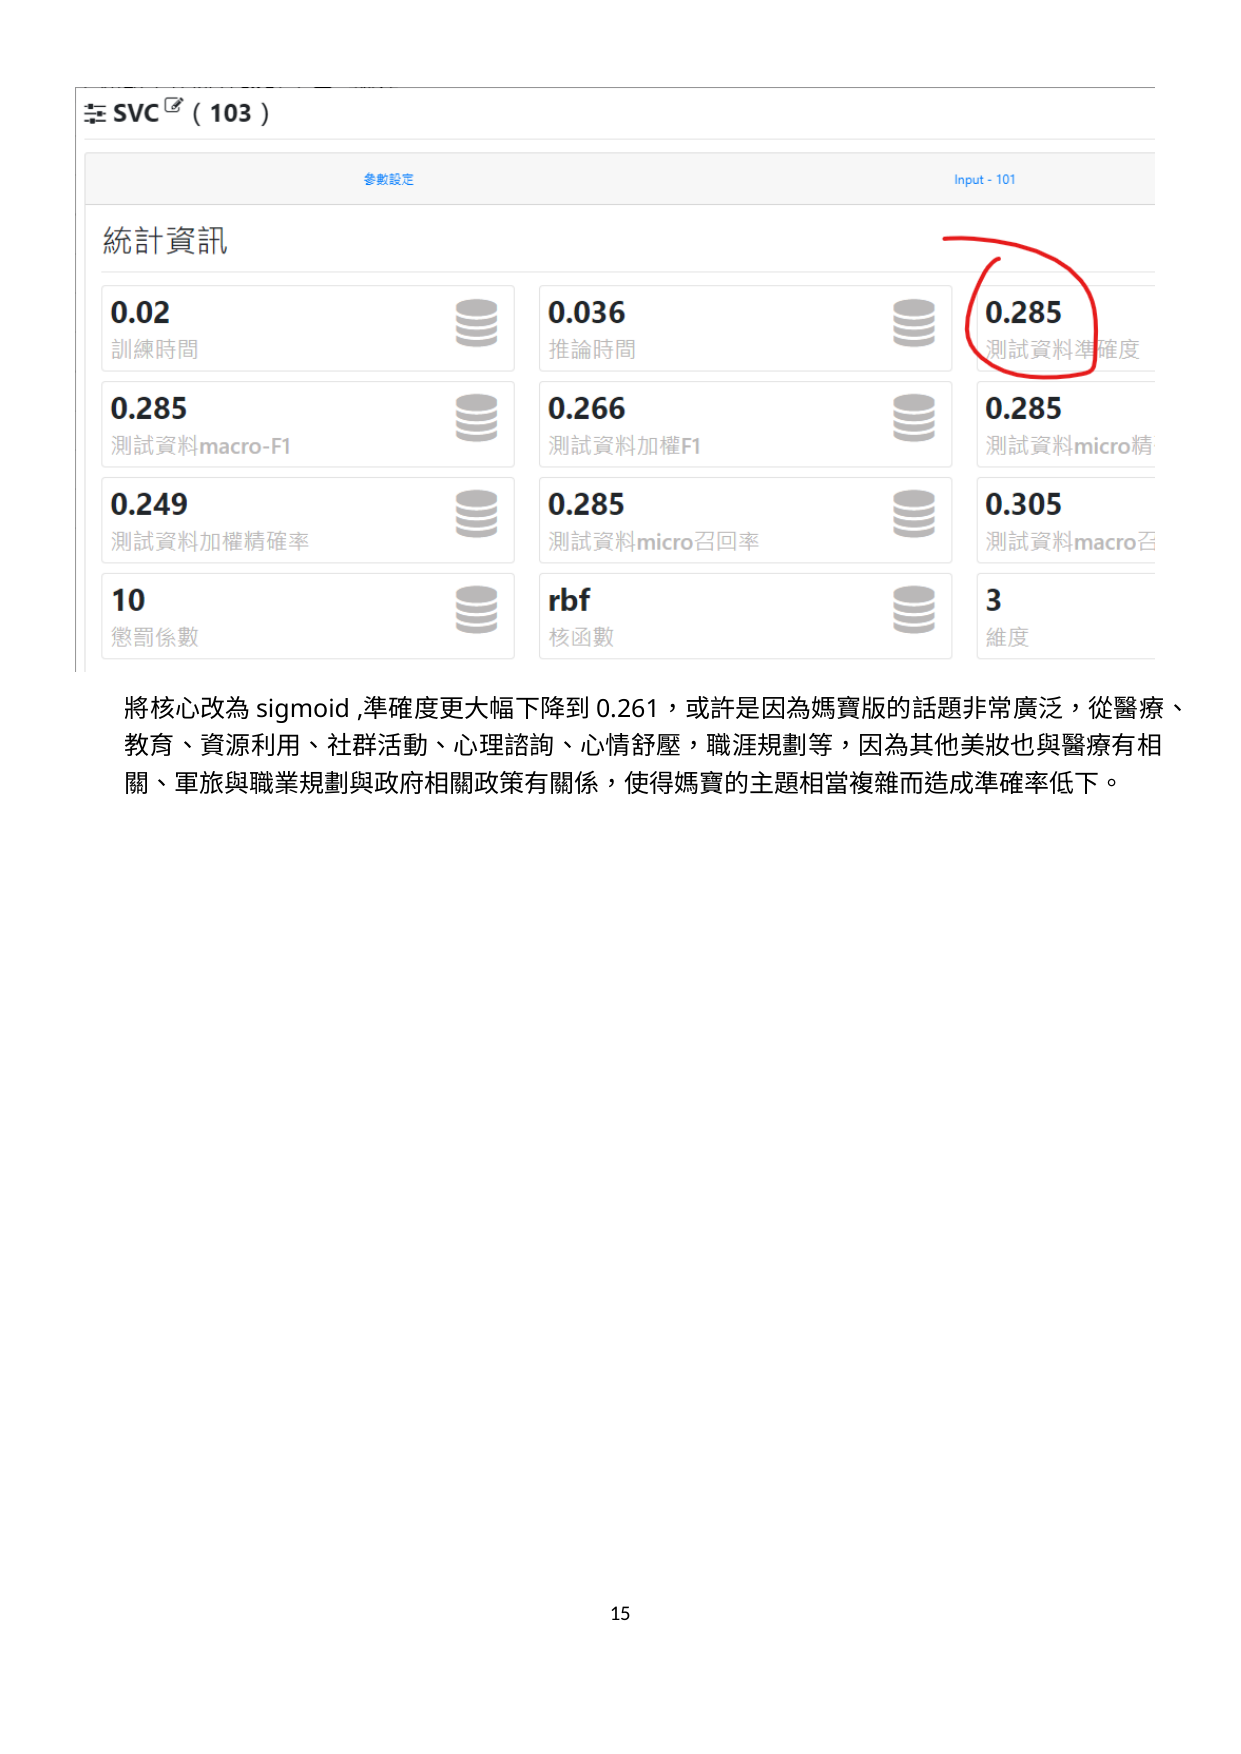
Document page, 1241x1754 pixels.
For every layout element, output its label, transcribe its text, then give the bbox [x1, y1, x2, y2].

text 將核心改為sigmoid ,準確度更大幅下降到0.261，或許是因為媽寶版的話題非常廣泛，從醫療、教育、資源利用、社群活動、心理諮詢、心情舒壓，職涯規劃等，因為其他美妝也與醫療有相關、軍旅與職業規劃與政府相關政策有關係，使得媽寶的主題相當複雜而造成準確率低下。 [124, 687, 1165, 800]
picture [75, 87, 1155, 672]
